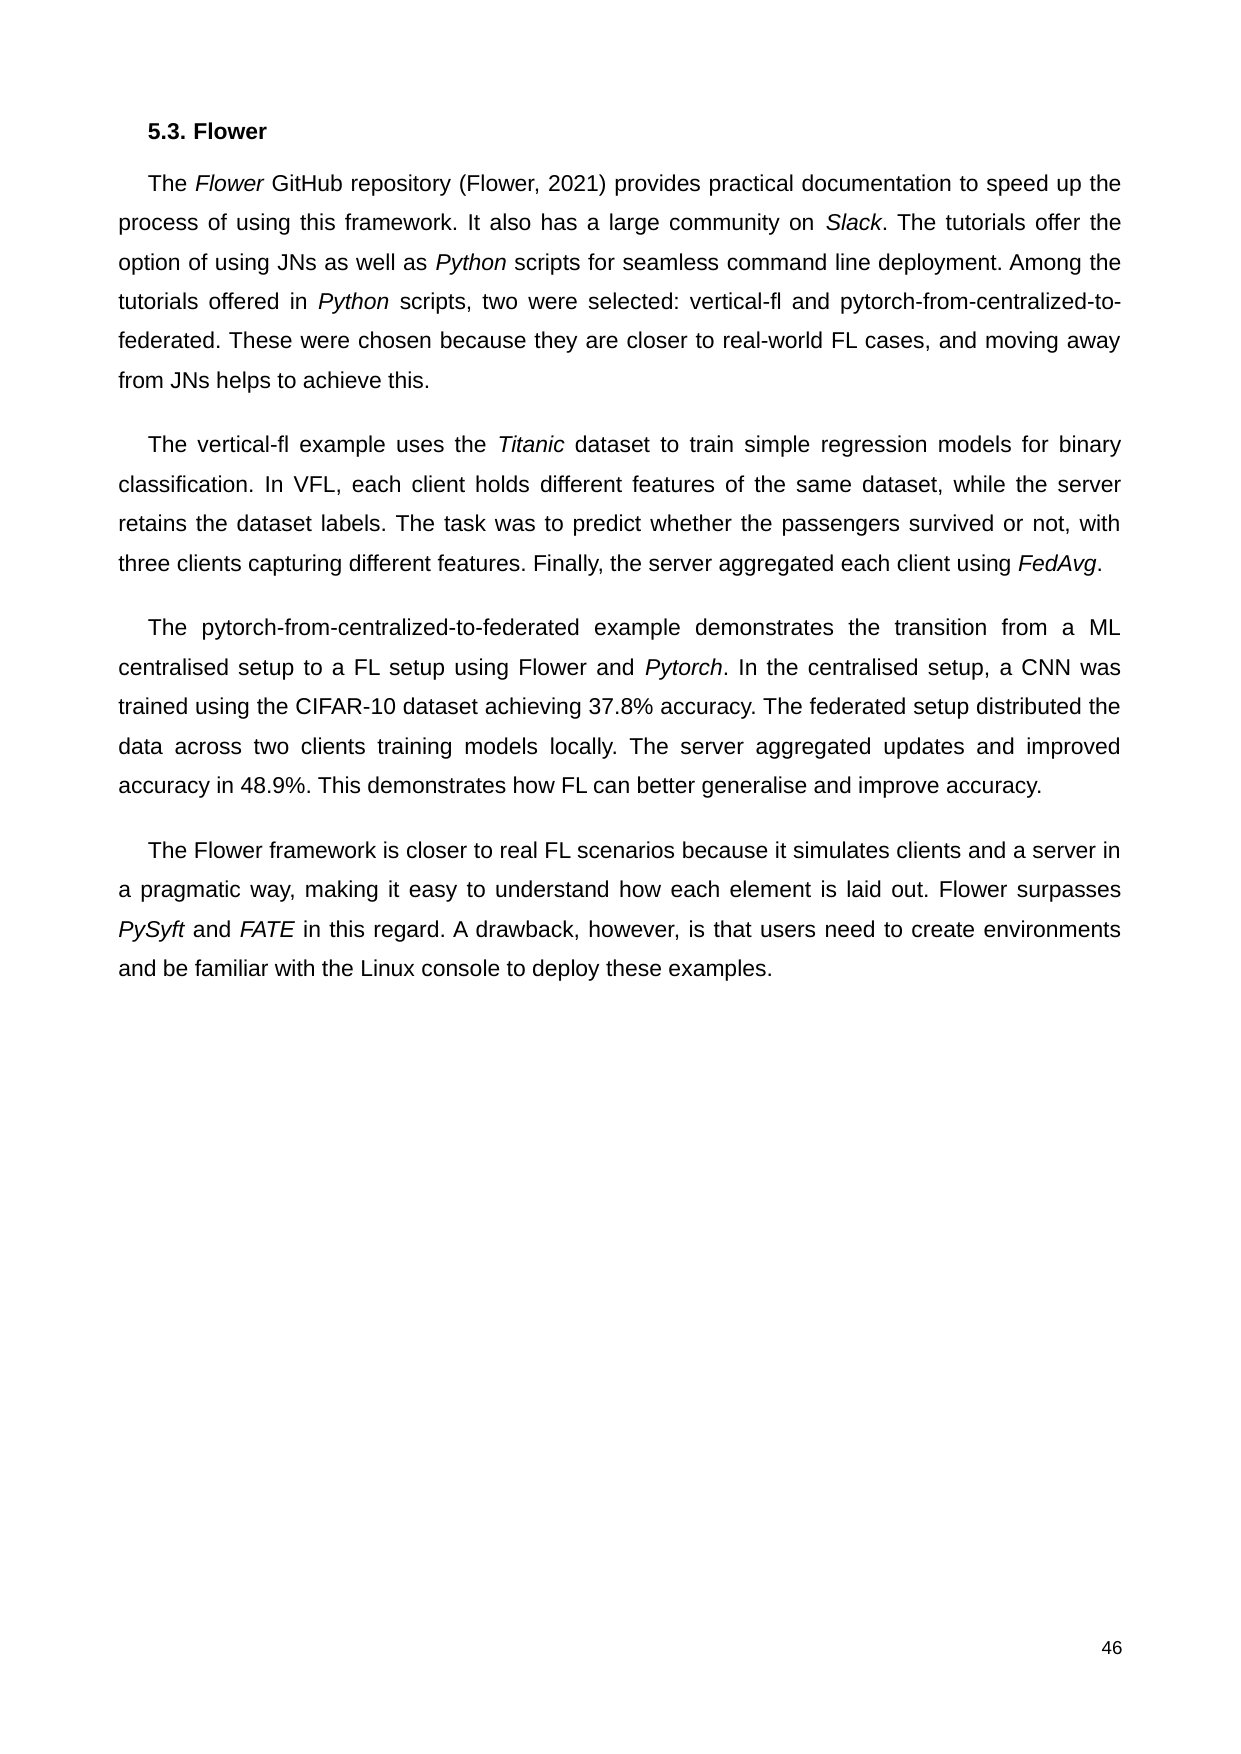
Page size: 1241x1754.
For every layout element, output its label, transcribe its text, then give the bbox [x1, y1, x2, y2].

text The Flower framework is closer to real FL scenarios because it simulates clients and a server in a pragmatic way, making it easy to understand how each element is laid out. Flower surpasses PySyft and FATE in this regard. A drawback, however, is that users need to create environments and be familiar with the Linux console to deploy these examples. [118, 837, 1122, 981]
text The Flower GitHub repository (Flower, 2021) provides practical documentation to speed up the process of using this framework. It also has a large community on Slack. The tutorials offer the option of using JNs as well as Python scripts for seamless command line deployment. Among the tutorials offered in Python scripts, two were selected: vertical-fl and pytorch-from-centralized-to-federated. These were chosen because they are closer to real-world FL cases, and moving away from JNs helps to achieve this. [118, 169, 1122, 393]
subtitle 5.3. Flower [148, 118, 1122, 144]
text The pytorch-from-centralized-to-federated example demonstrates the transition from a ML centralised setup to a FL setup using Flower and Pytorch. In the centralised setup, a CNN was trained using the CIFAR-10 dataset achieving 37.8% accuracy. The federated setup distributed the data across two clients training models locally. The server aggregated updates and improved accuracy in 48.9%. This demonstrates how FL can better generalise and improve accuracy. [118, 614, 1122, 798]
text The vertical-fl example uses the Titanic dataset to train simple regression models for binary classification. In VFL, each client holds different features of the same dataset, while the server retains the dataset labels. The task was to predict whether the passengers survived or not, with three clients capturing different features. Finally, the server aggregated each client using FedAvg. [118, 431, 1122, 576]
